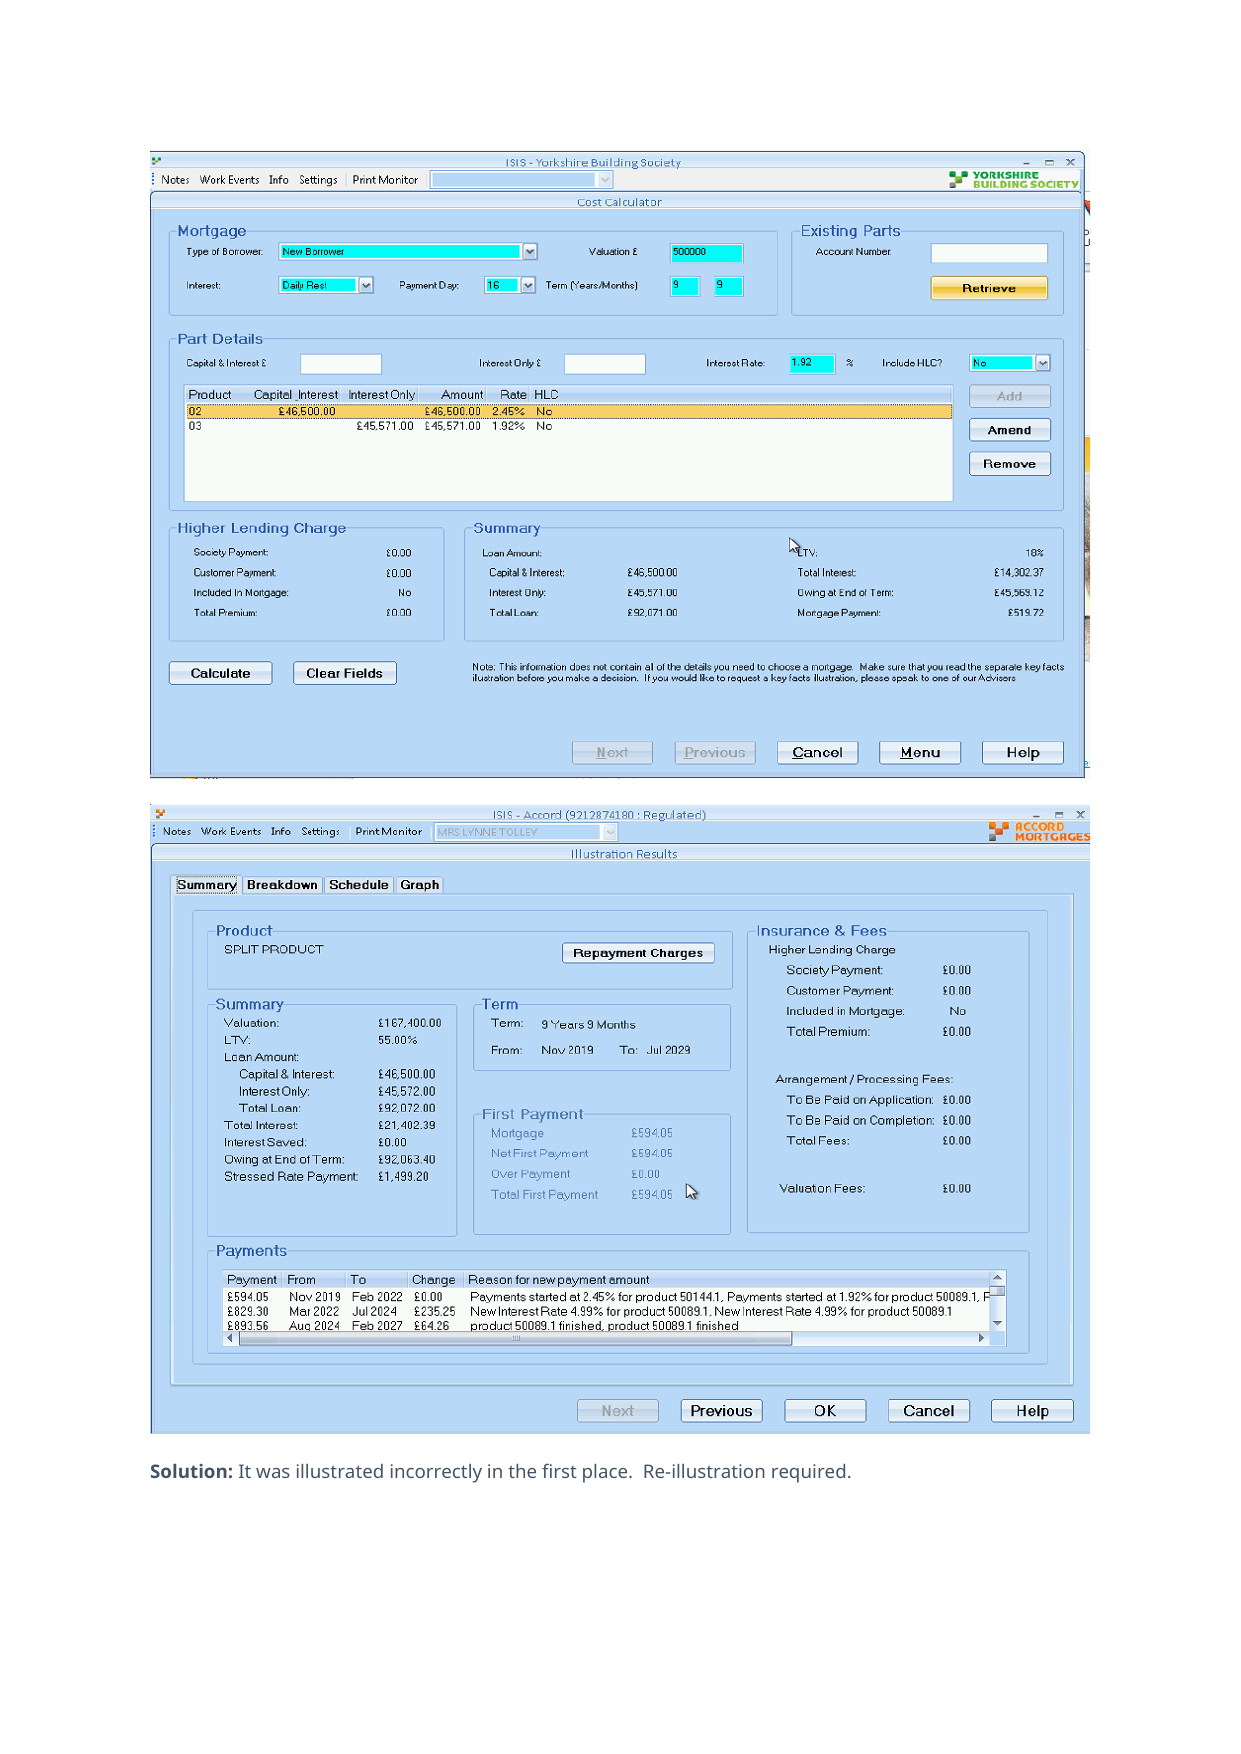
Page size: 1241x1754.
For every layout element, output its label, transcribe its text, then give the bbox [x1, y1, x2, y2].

text Solution: It was illustrated incorrectly in the first place. Re-illustration required. [150, 1459, 1090, 1484]
picture [150, 150, 1091, 779]
picture [150, 804, 1091, 1434]
